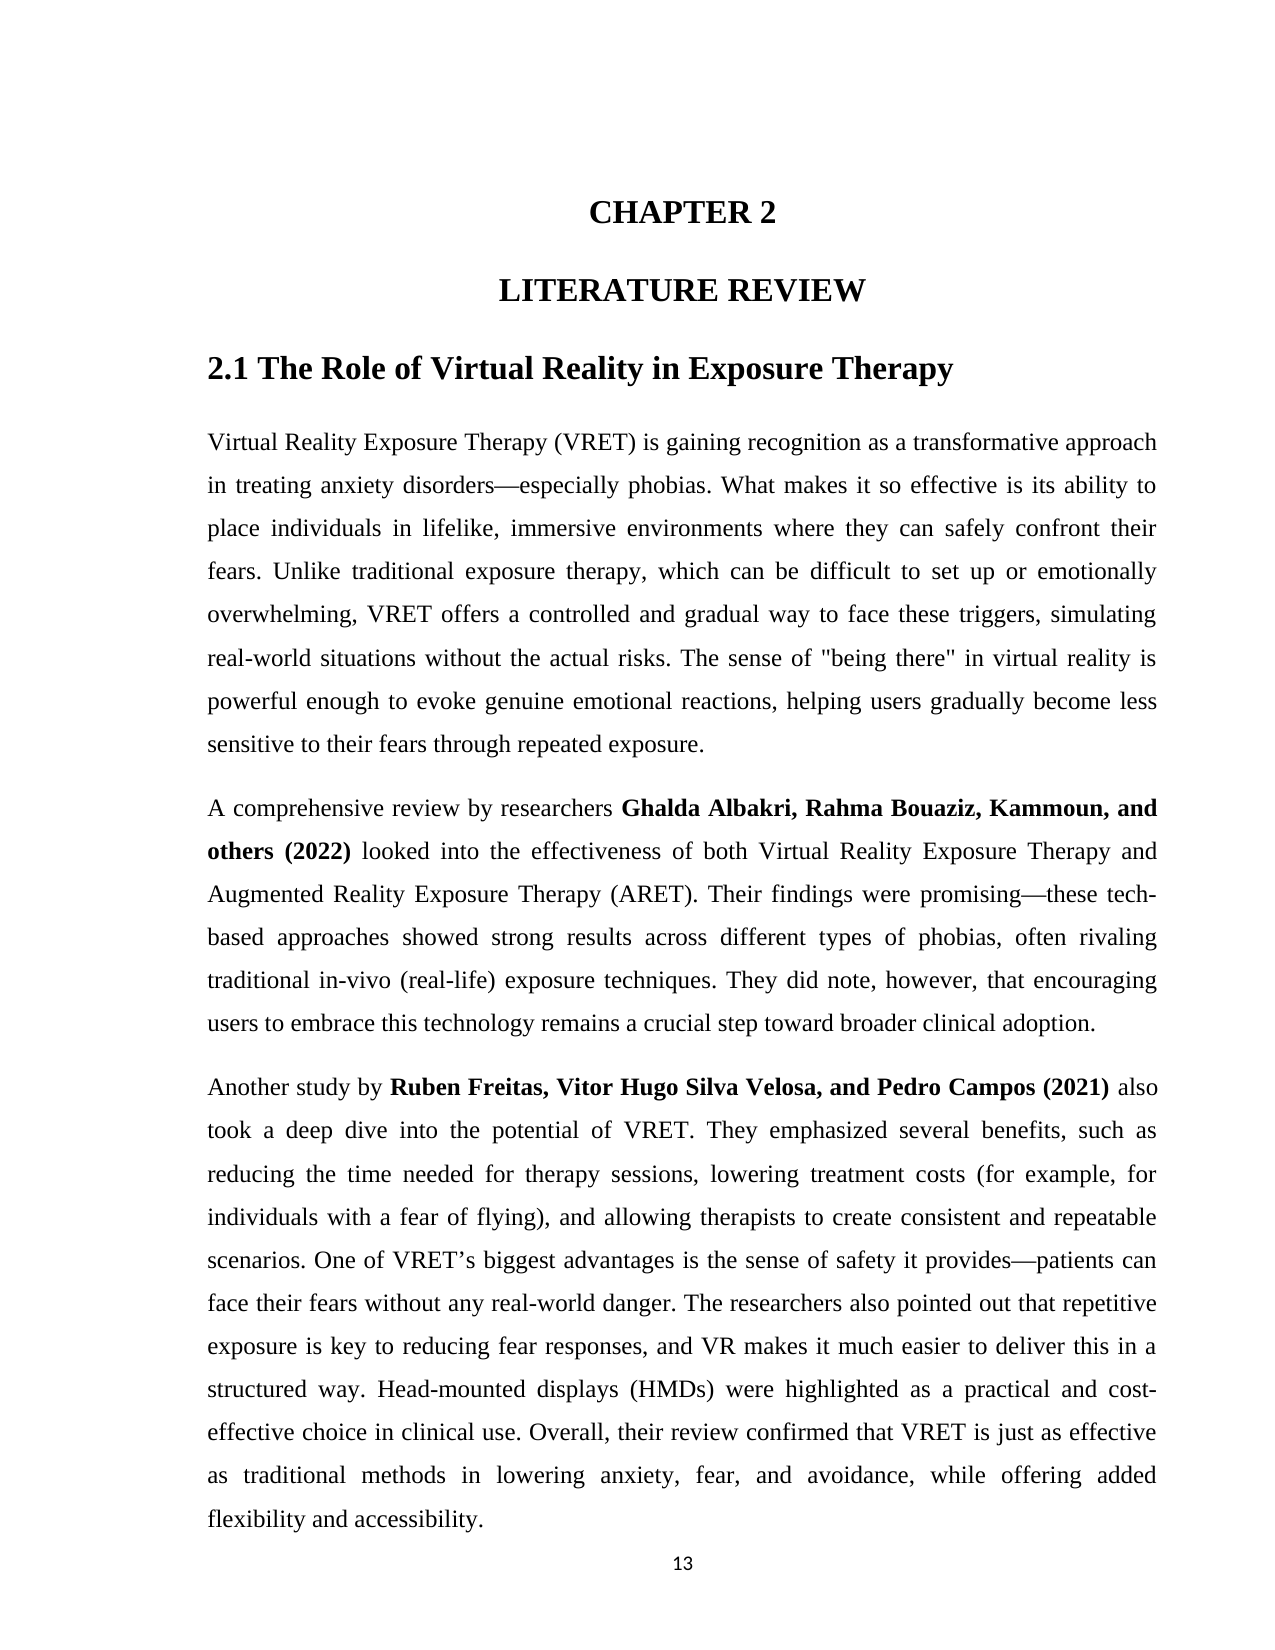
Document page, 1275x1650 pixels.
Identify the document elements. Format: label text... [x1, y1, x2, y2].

text A comprehensive review by researchers Ghalda Albakri, Rahma Bouaziz, Kammoun, and others (2022) looked into the effectiveness of both Virtual Reality Exposure Therapy and Augmented Reality Exposure Therapy (ARET). Their findings were promising—these tech-based approaches showed strong results across different types of phobias, often rivaling traditional in-vivo (real-life) exposure techniques. They did note, however, that encouraging users to embrace this technology remains a crucial step toward broader clinical adoption. [207, 793, 1158, 1037]
text 2.1 The Role of Virtual Reality in Exposure Therapy [207, 349, 1158, 387]
text Virtual Reality Exposure Therapy (VRET) is gaining recognition as a transformative approach in treating anxiety disorders—especially phobias. What makes it so effective is its ability to place individuals in lifelike, immersive environments where they can safely confront their fears. Unlike traditional exposure therapy, which can be difficult to set up or emotionally overwhelming, VRET offers a controlled and gradual way to face these triggers, simulating real-world situations without the actual risks. The sense of "being there" in virtual reality is powerful enough to evoke genuine emotional reactions, helping users gradually become less sensitive to their fears through repeated exposure. [207, 427, 1158, 758]
text Another study by Ruben Freitas, Vitor Hugo Silva Velosa, and Pedro Campos (2021) also took a deep dive into the potential of VRET. They emphasized several benefits, such as reducing the time needed for therapy sessions, lowering treatment costs (for example, for individuals with a fear of flying), and allowing therapists to create consistent and repeatable scenarios. One of VRET’s biggest advantages is the sense of safety it provides—patients can face their fears without any real-world danger. The researchers also pointed out that repetitive exposure is key to reducing fear responses, and VR makes it much easier to deliver this in a structured way. Head-mounted displays (HMDs) were highlighted as a practical and cost-effective choice in clinical use. Overall, their review confirmed that VRET is just as effective as traditional methods in lowering anxiety, fear, and avoidance, while offering added flexibility and accessibility. [207, 1072, 1158, 1532]
text CHAPTER 2 [207, 192, 1158, 230]
text LITERATURE REVIEW [207, 270, 1158, 309]
